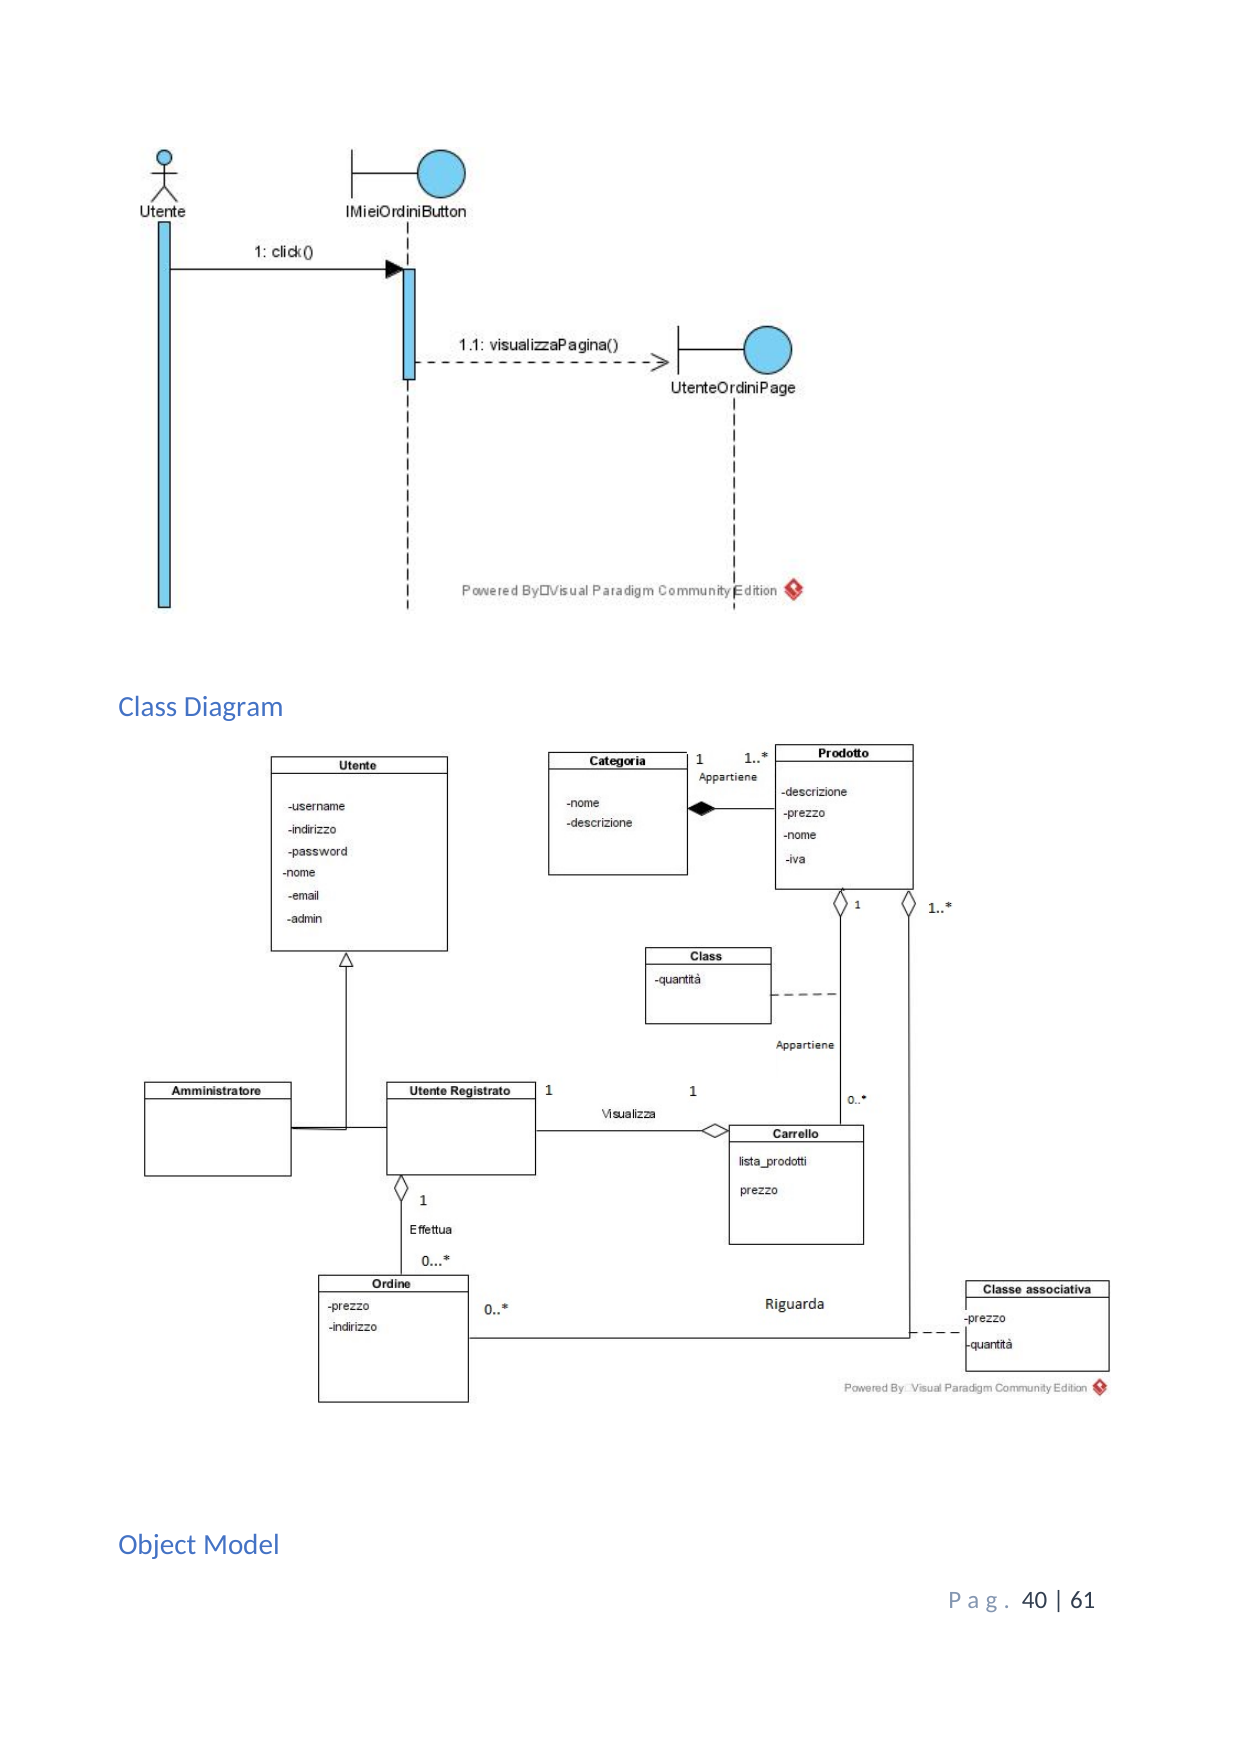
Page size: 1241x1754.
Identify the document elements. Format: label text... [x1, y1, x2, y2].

text Class Diagram [118, 688, 1122, 723]
text Object Model [118, 1526, 1122, 1562]
picture [118, 147, 811, 614]
picture [142, 742, 1113, 1406]
